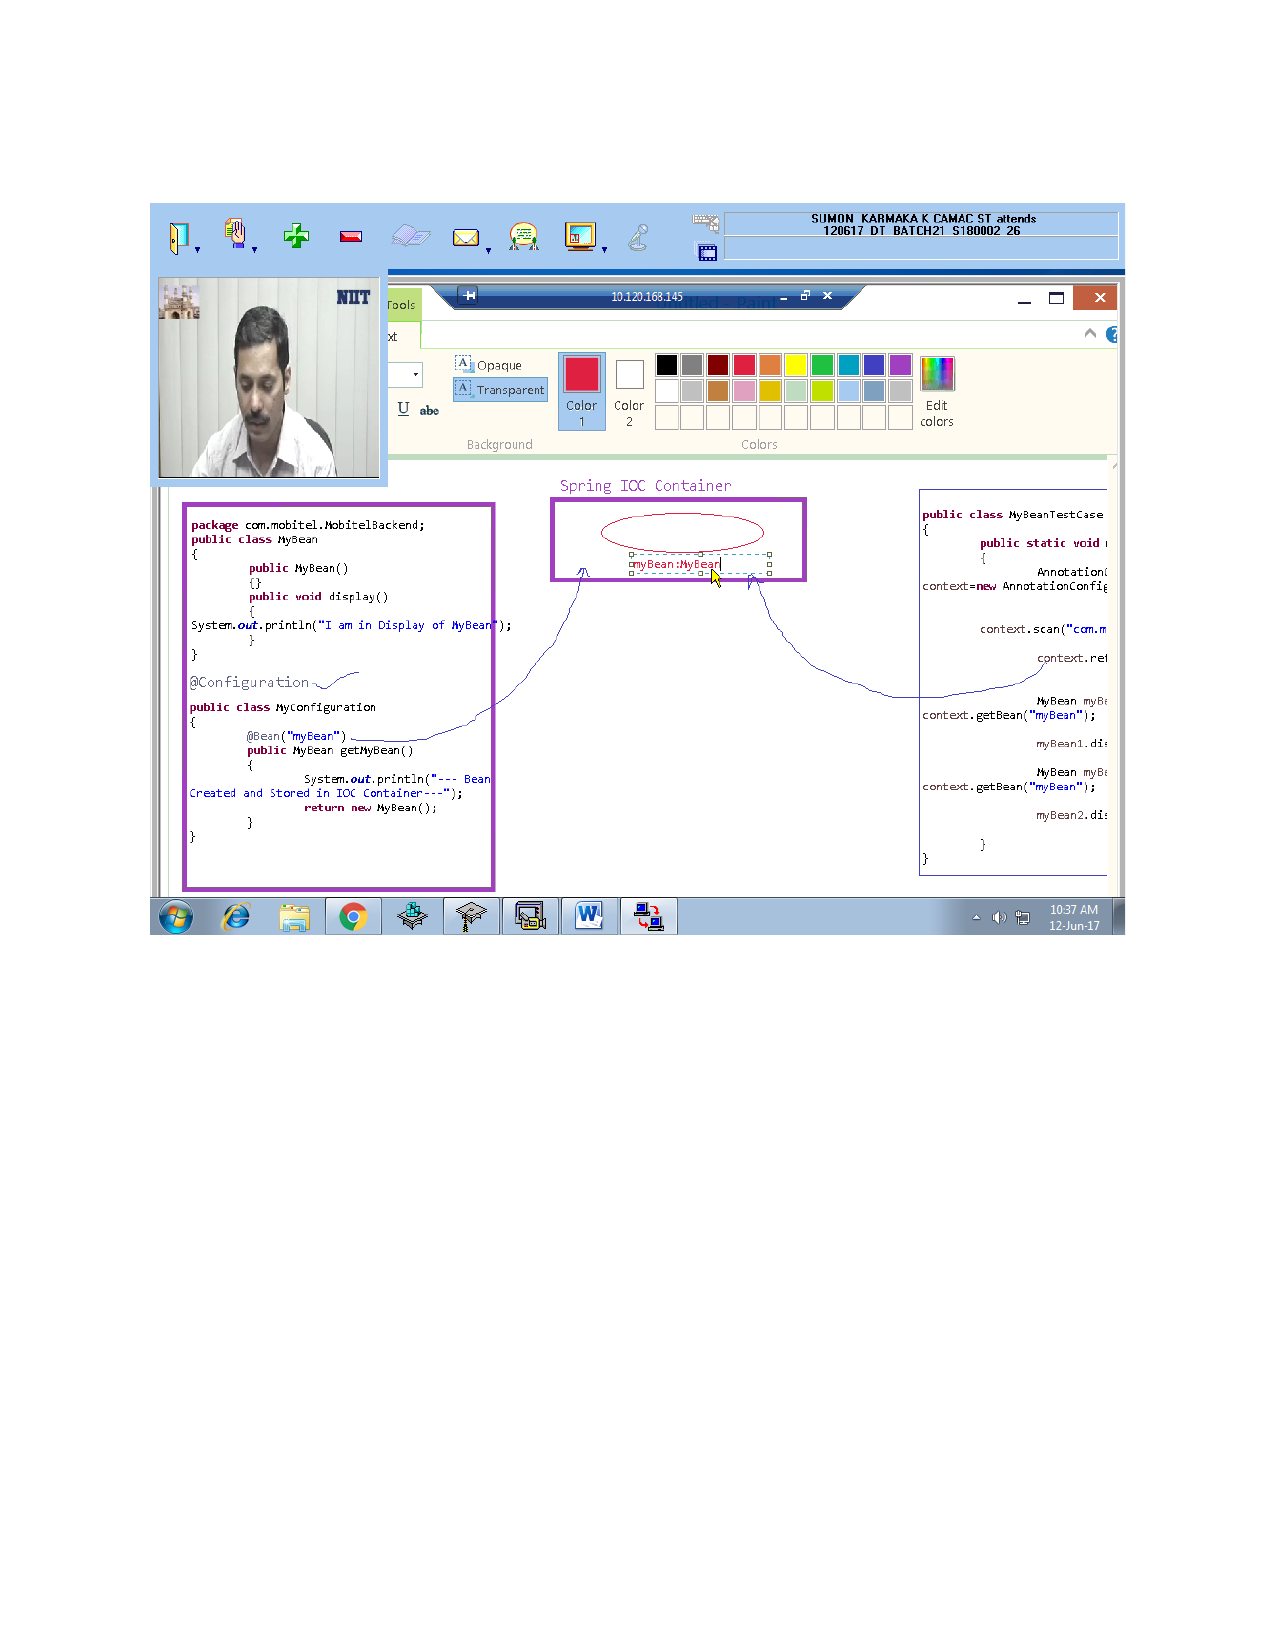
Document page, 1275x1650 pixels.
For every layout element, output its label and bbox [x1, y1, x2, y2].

picture [150, 203, 1125, 935]
